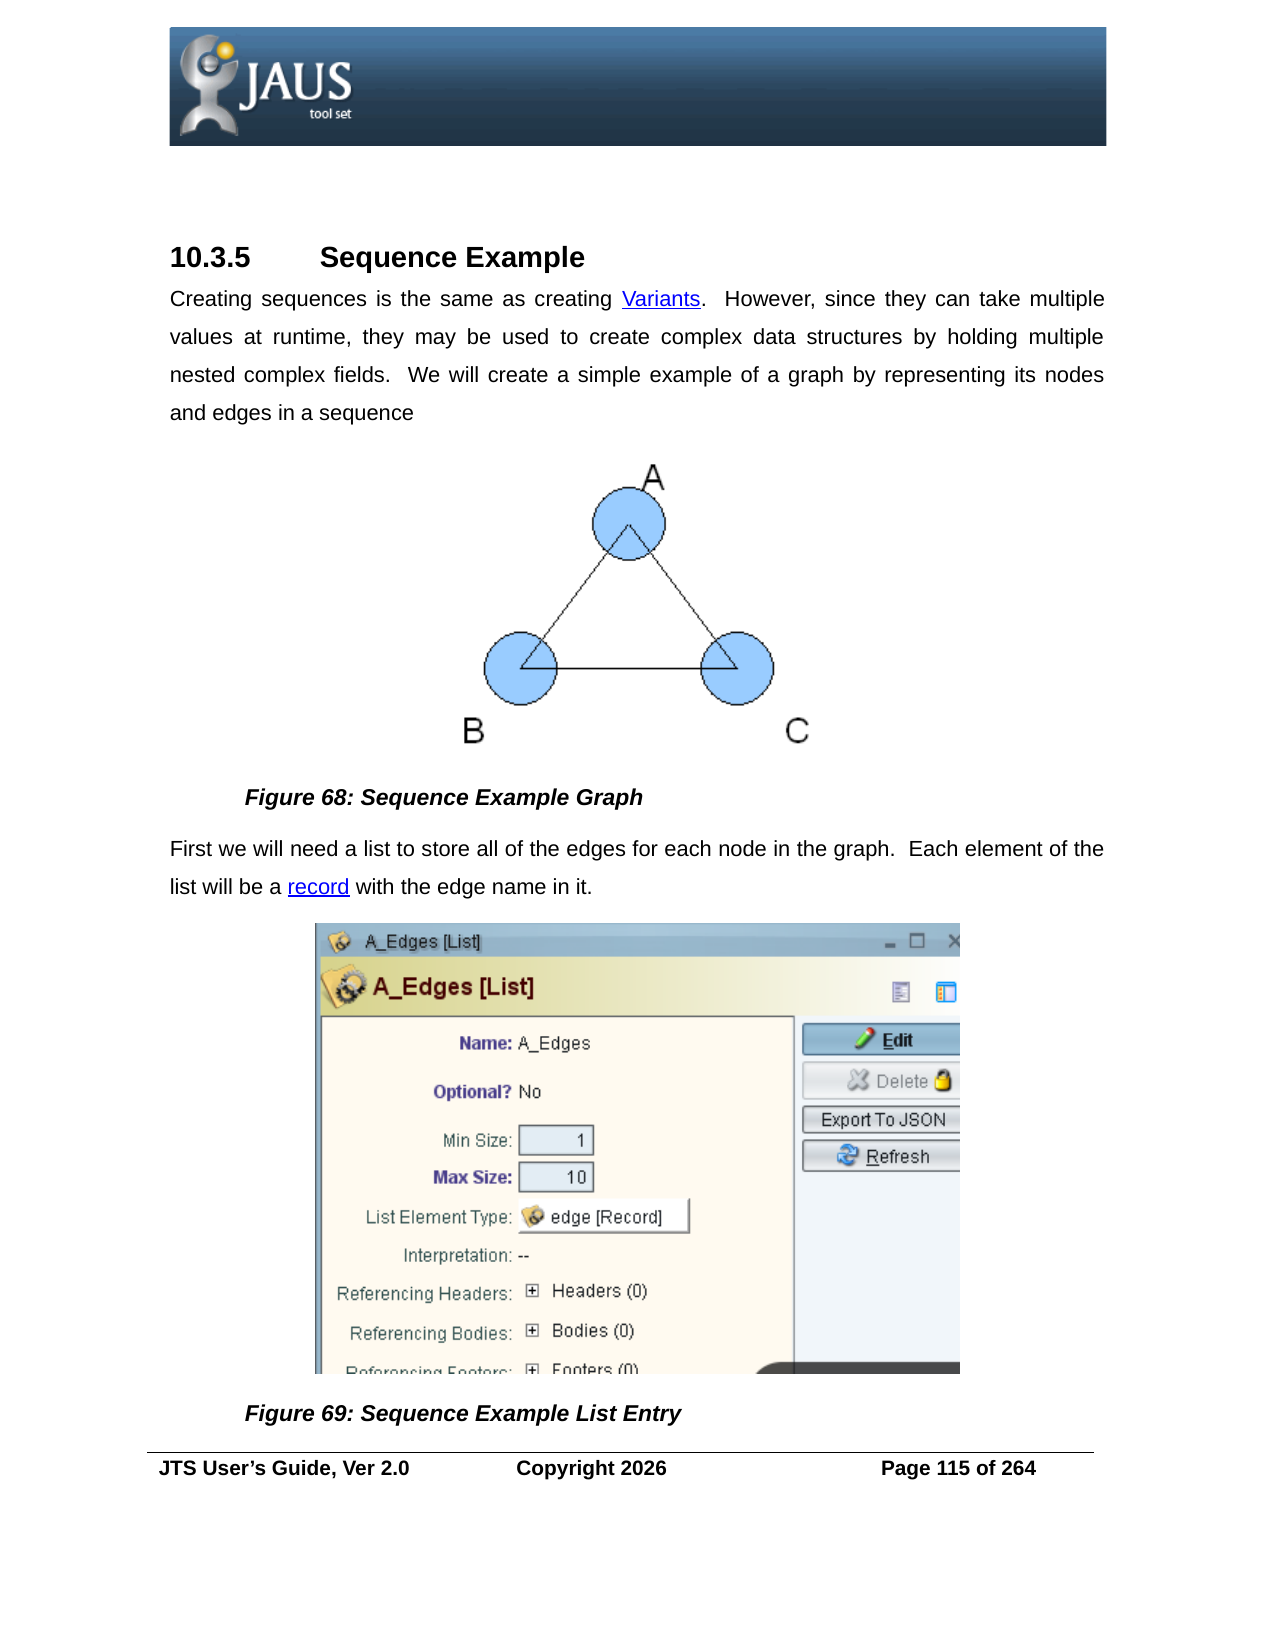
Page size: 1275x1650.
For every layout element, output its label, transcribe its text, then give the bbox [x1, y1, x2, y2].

picture [448, 451, 827, 760]
picture [315, 923, 960, 1374]
text First we will need a list to store all of the edges for each node in the graph. Each element of the list will be a record with the edge name in it. [169, 836, 1106, 899]
text Creating sequences is the same as creating Variants. However, since they can take multiple values at runtime, they may be used to create complex data structures by holding multiple nested complex fields. We will create a simple example of a graph by representing its nodes and edges in a sequence [169, 286, 1106, 425]
text Figure 69: Sequence Example List Entry [244, 1399, 1106, 1426]
subtitle Sequence Example [169, 238, 1106, 274]
picture [169, 27, 1107, 146]
